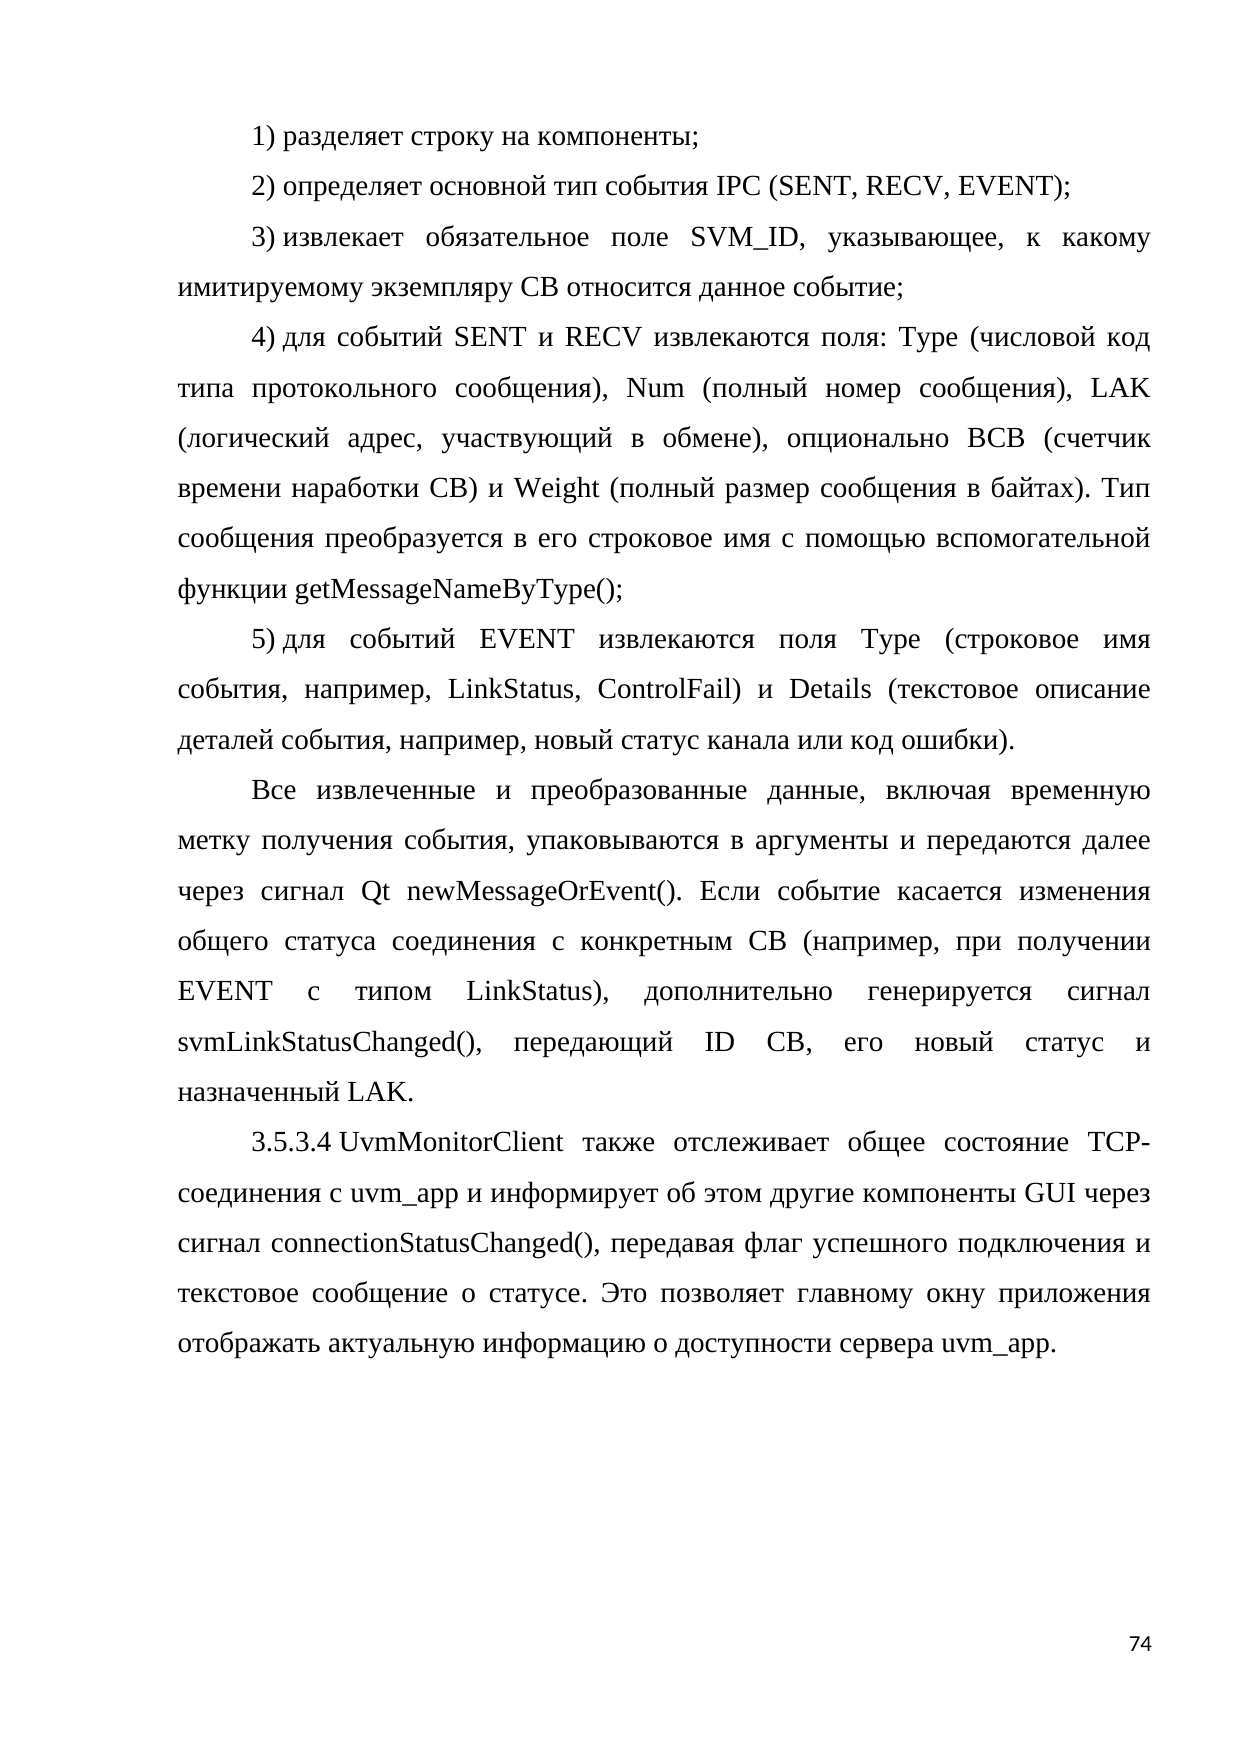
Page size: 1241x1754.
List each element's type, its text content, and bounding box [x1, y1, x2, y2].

text Все извлеченные и преобразованные данные, включая временную метку получения события, упаковываются в аргументы и передаются далее через сигнал Qt newMessageOrEvent(). Если событие касается изменения общего статуса соединения с конкретным СВ (например, при получении EVENT с типом LinkStatus), дополнительно генерируется сигнал svmLinkStatusChanged(), передающий ID СВ, его новый статус и назначенный LAK. [177, 772, 1152, 1108]
text извлекает обязательное поле SVM_ID, указывающее, к какому имитируемому экземпляру СВ относится данное событие; [177, 219, 1152, 303]
text для событий EVENT извлекаются поля Type (строковое имя события, например, LinkStatus, ControlFail) и Details (текстовое описание деталей события, например, новый статус канала или код ошибки). [177, 621, 1152, 755]
text UvmMonitorClient также отслеживает общее состояние TCP-соединения с uvm_app и информирует об этом другие компоненты GUI через сигнал connectionStatusChanged(), передавая флаг успешного подключения и текстовое сообщение о статусе. Это позволяет главному окну приложения отображать актуальную информацию о доступности сервера uvm_app. [177, 1124, 1152, 1359]
list разделяет строку на компоненты; [177, 118, 1152, 152]
text определяет основной тип события IPC (SENT, RECV, EVENT); [177, 168, 1152, 202]
text для событий SENT и RECV извлекаются поля: Type (числовой код типа протокольного сообщения), Num (полный номер сообщения), LAK (логический адрес, участвующий в обмене), опционально BCB (счетчик времени наработки СВ) и Weight (полный размер сообщения в байтах). Тип сообщения преобразуется в его строковое имя с помощью вспомогательной функции getMessageNameByType(); [177, 319, 1152, 604]
